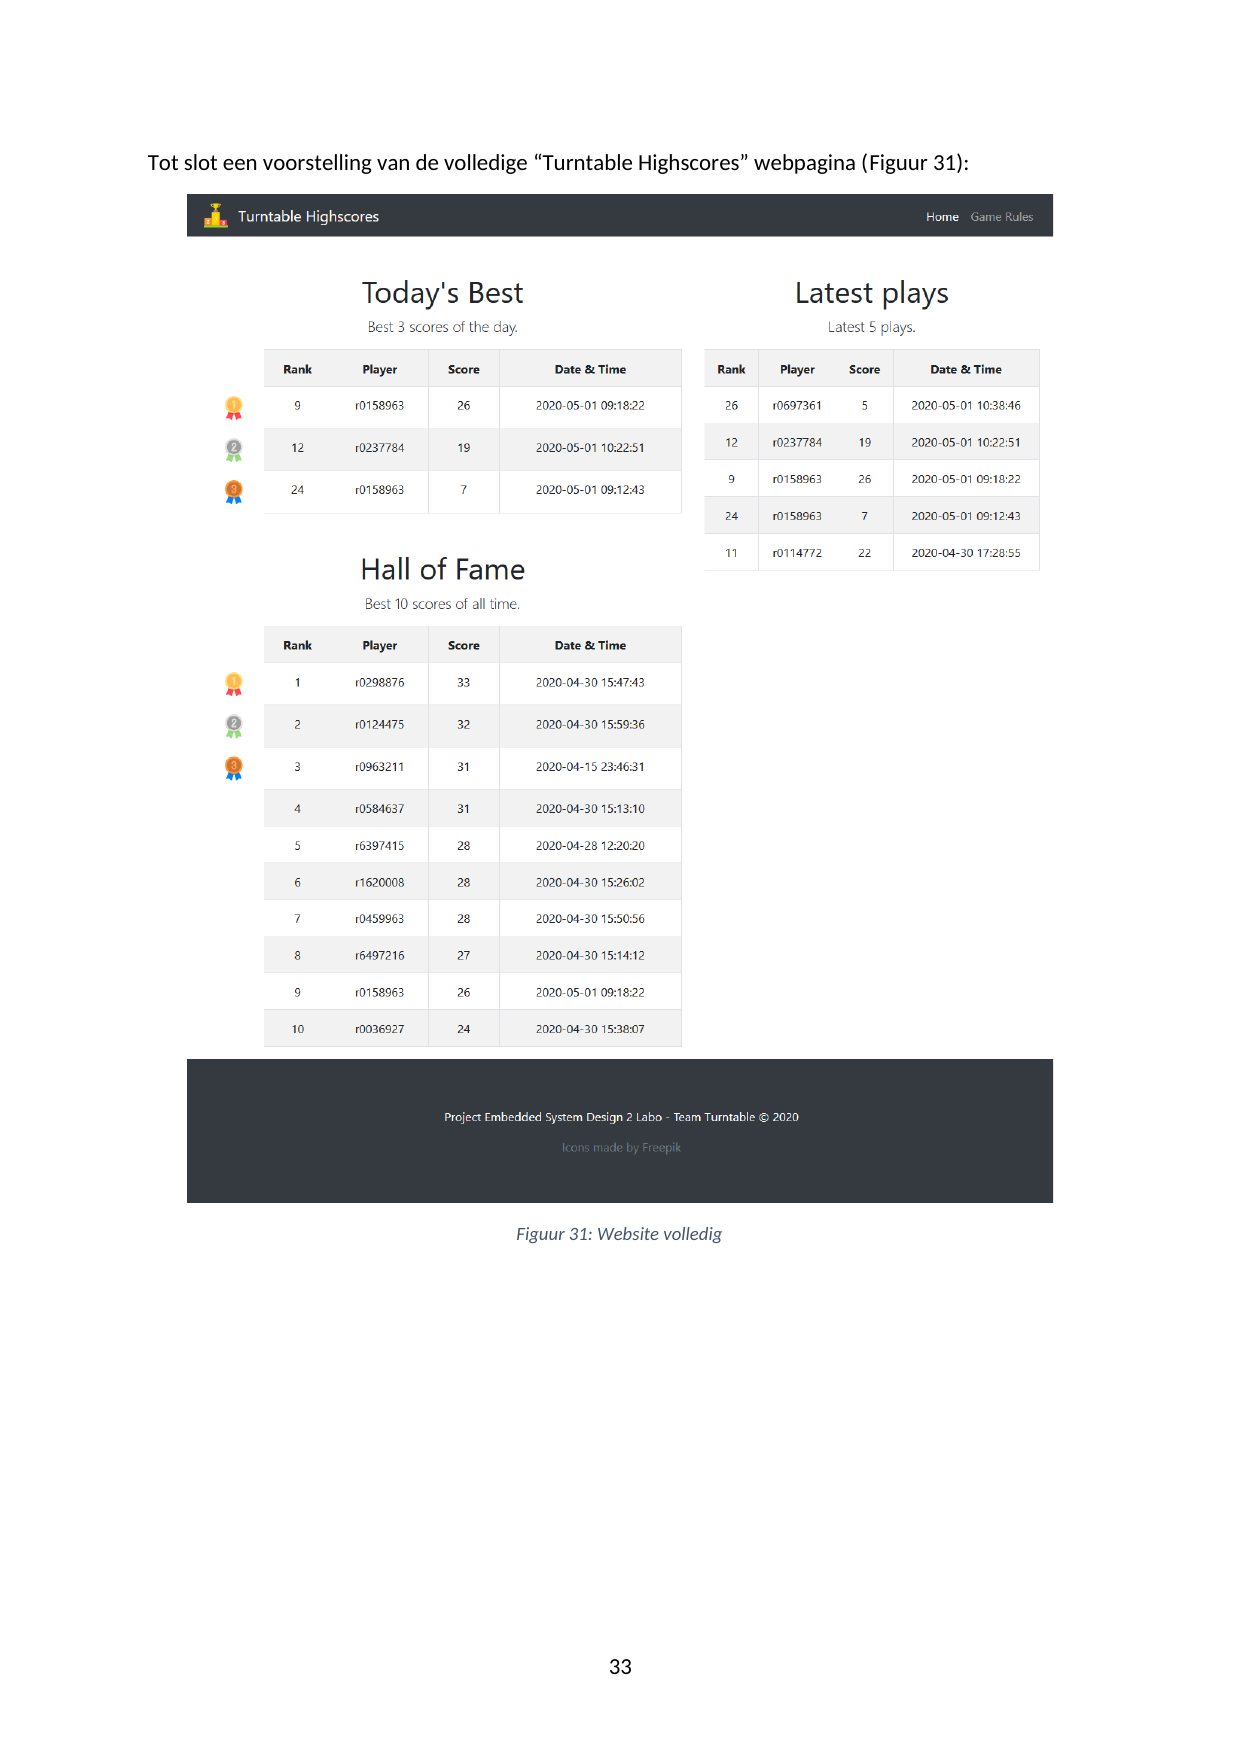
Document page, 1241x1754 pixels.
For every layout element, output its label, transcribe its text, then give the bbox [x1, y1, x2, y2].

picture [187, 194, 1054, 1203]
text Tot slot een voorstelling van de volledige “Turntable Highscores” webpagina (Figuur 28): [148, 148, 1092, 176]
